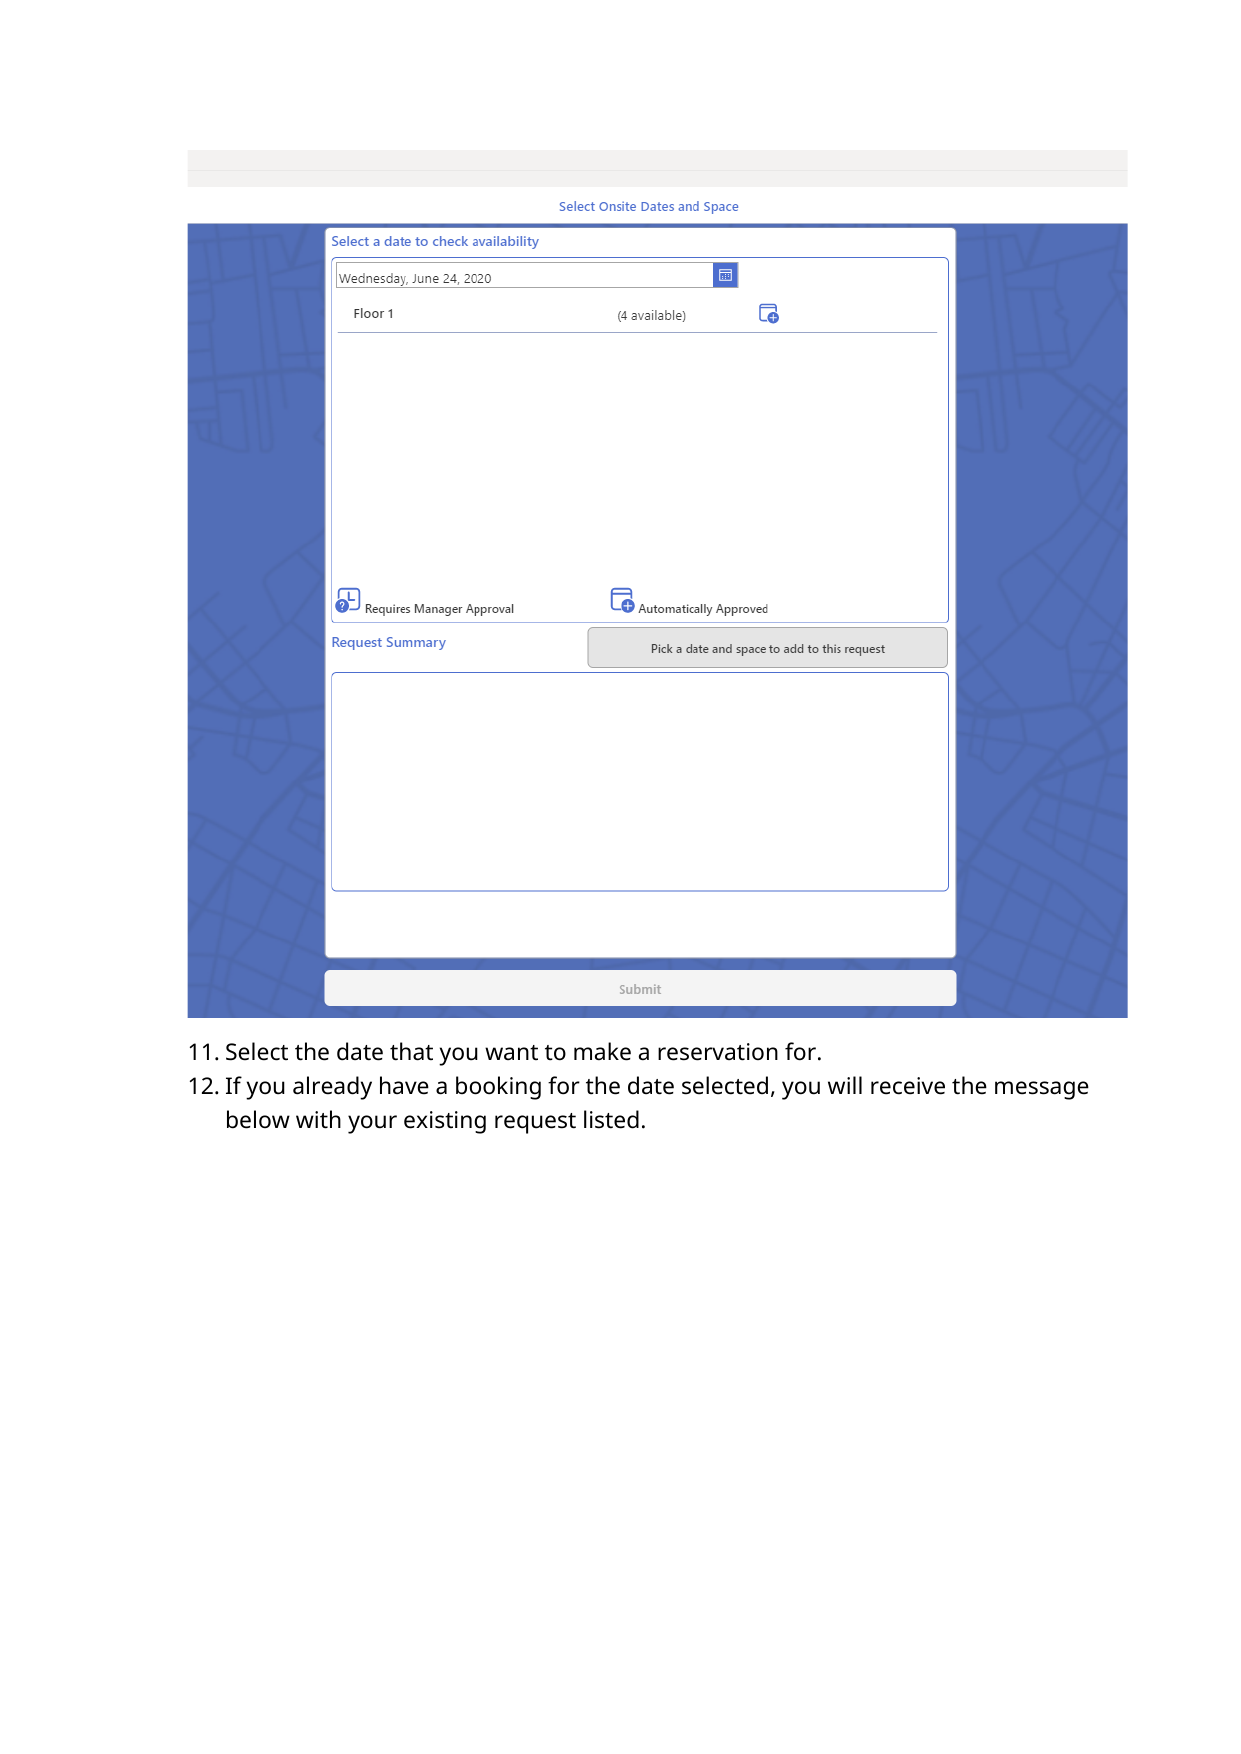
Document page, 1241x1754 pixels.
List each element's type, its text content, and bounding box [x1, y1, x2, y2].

list Select the date that you want to make a reservation for. [187, 1036, 1090, 1067]
list If you already have a booking for the date selected, you will receive the message below with your existing request listed. [187, 1070, 1090, 1135]
picture [187, 150, 1128, 1018]
